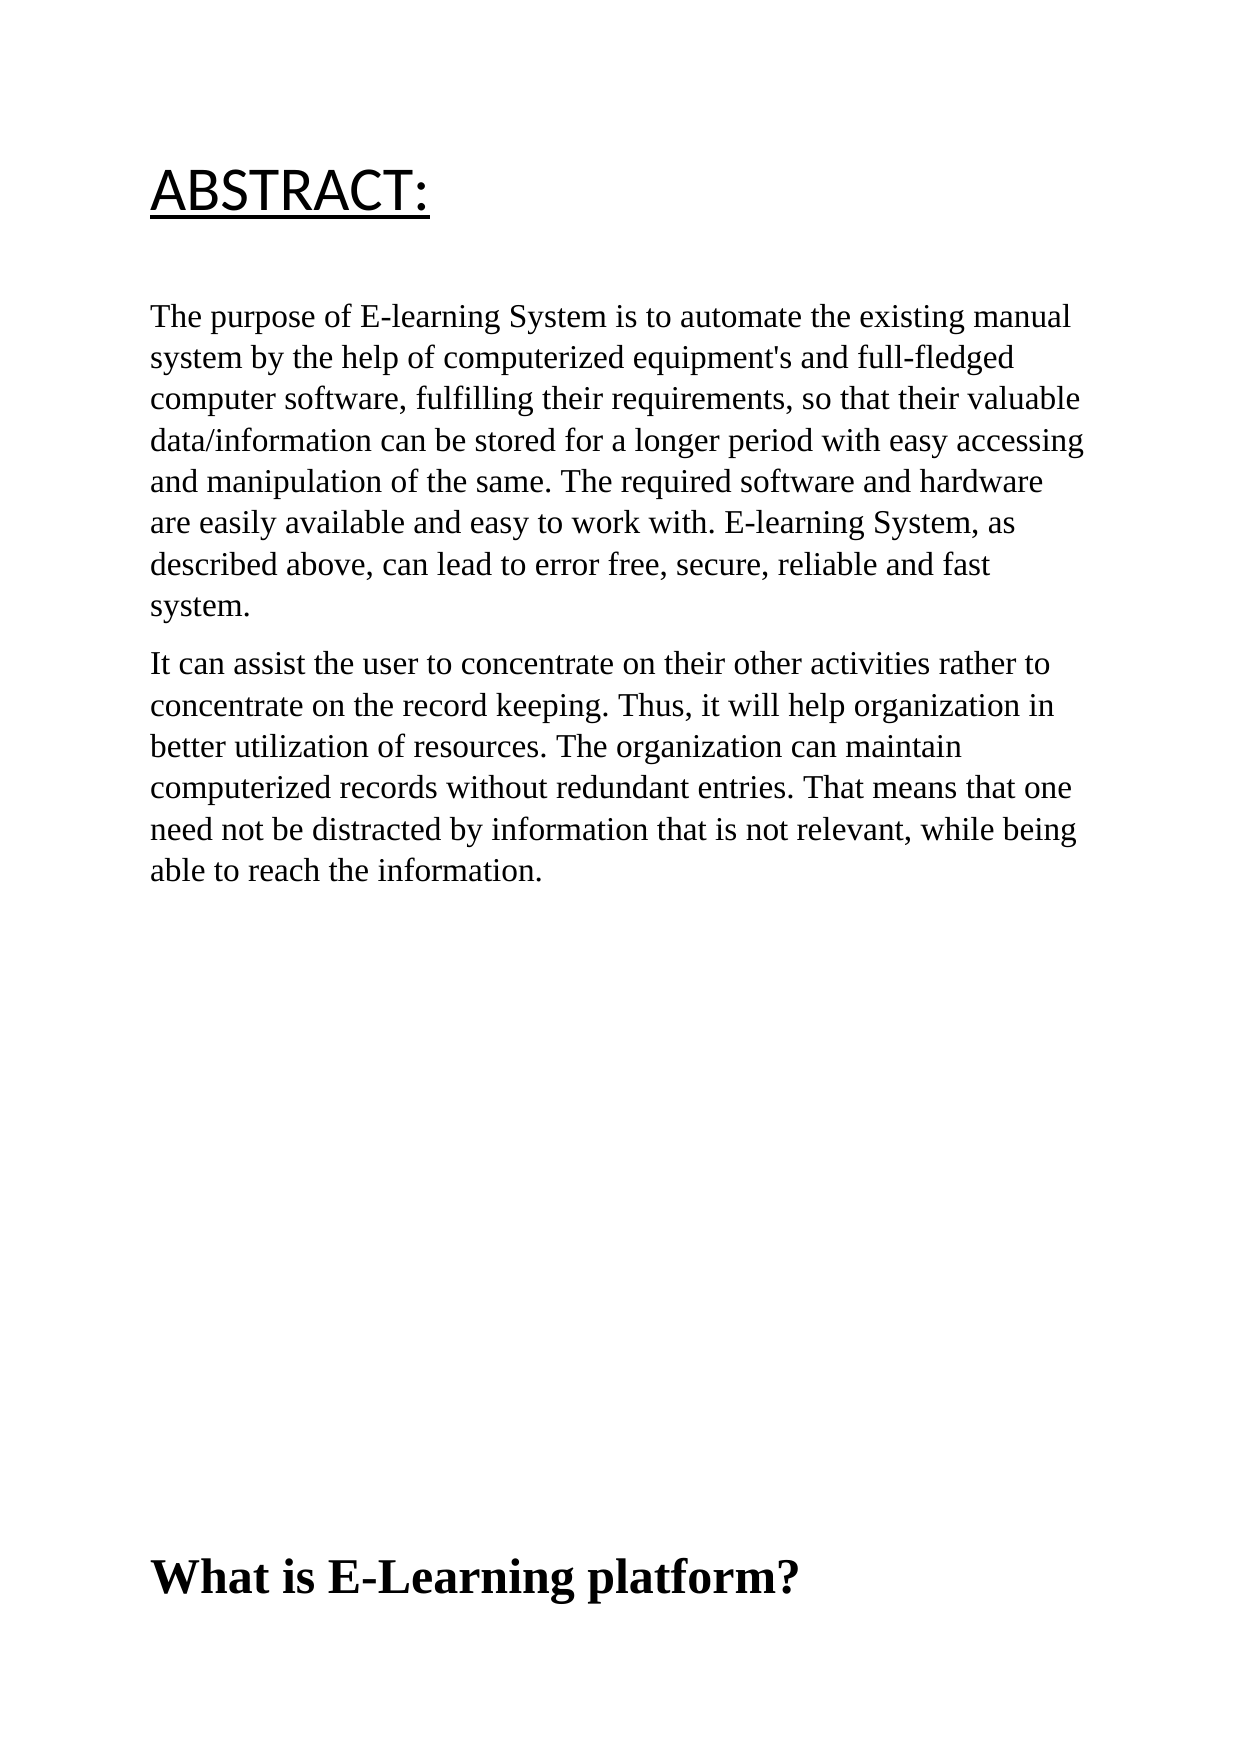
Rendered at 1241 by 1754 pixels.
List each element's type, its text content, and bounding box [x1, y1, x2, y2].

text What is E-Learning platform? [150, 1546, 1090, 1604]
text The purpose of E-learning System is to automate the existing manual system by the help of computerized equipment's and full-fledged computer software, fulfilling their requirements, so that their valuable data/information can be stored for a longer period with easy accessing and manipulation of the same. The required software and hardware are easily available and easy to work with. E-learning System, as described above, can lead to error free, secure, reliable and fast system. [150, 296, 1090, 624]
text ABSTRACT: [150, 150, 1090, 226]
text It can assist the user to concentrate on their other activities rather to concentrate on the record keeping. Thus, it will help organization in better utilization of resources. The organization can maintain computerized records without redundant entries. That means that one need not be distracted by information that is not relevant, while being able to reach the information. [150, 643, 1090, 888]
